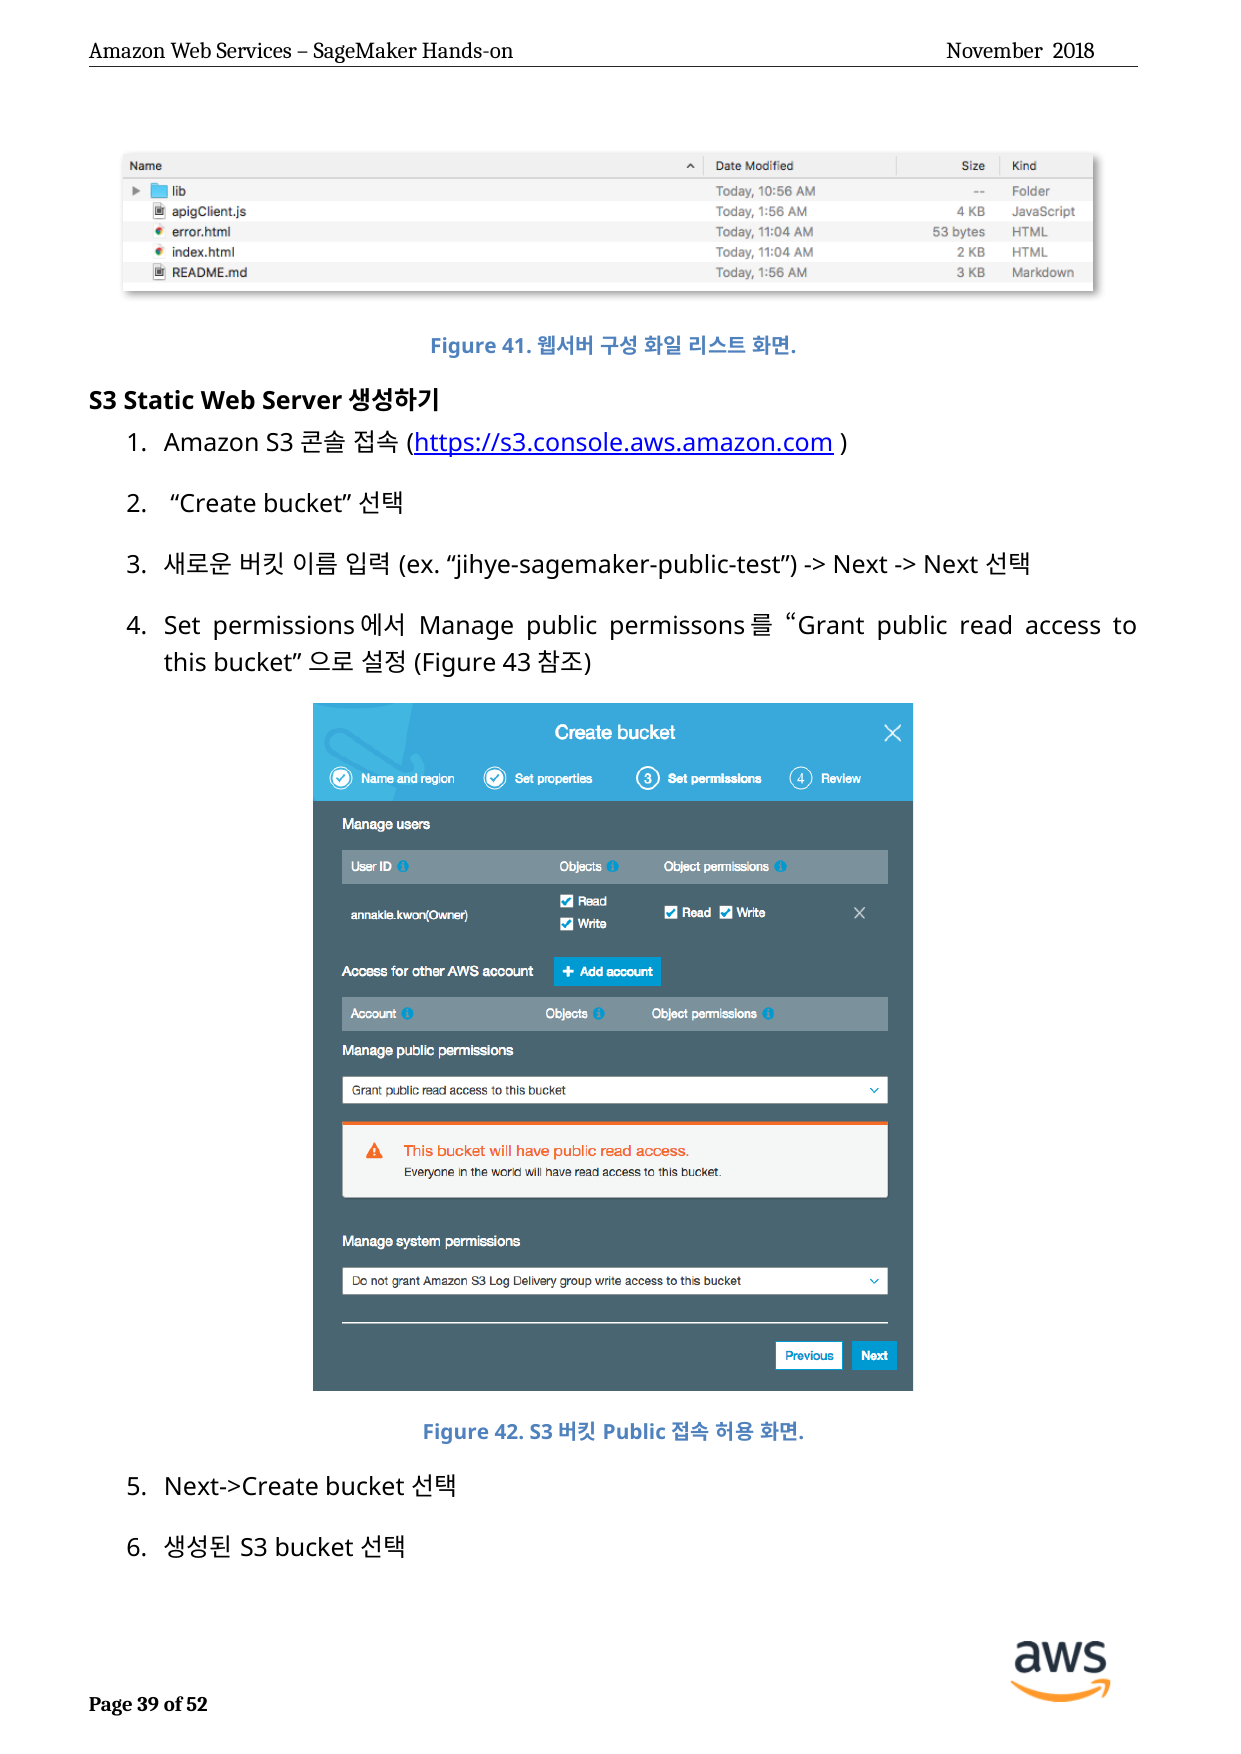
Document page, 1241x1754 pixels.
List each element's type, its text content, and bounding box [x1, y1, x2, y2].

text Figure 41. 웹서버 구성 화일 리스트 화면. [89, 329, 1138, 359]
list 새로운 버킷 이름 입력 (ex. “jihye-sagemaker-public-test”) -> Next -> Next 선택 [126, 544, 1138, 581]
subtitle S3 Static Web Server 생성하기 [89, 380, 1138, 417]
text Figure 42. S3 버킷 Public 접속 허용 화면. [89, 1415, 1138, 1446]
list 생성된 S3 bucket 선택 [126, 1528, 1138, 1564]
picture [1000, 1630, 1119, 1712]
picture [123, 154, 1093, 291]
list Amazon S3 콘솔 접속 (https://s3.console.aws.amazon.com ) [126, 422, 1138, 458]
list Next->Create bucket 선택 [126, 1467, 1138, 1503]
picture [313, 703, 914, 1391]
list “Create bucket” 선택 [126, 483, 1138, 519]
list Set permissions에서 Manage public permissons를 “Grant public read access to this bucket” 으로 설정 (Figure 43 참조) [126, 606, 1138, 678]
